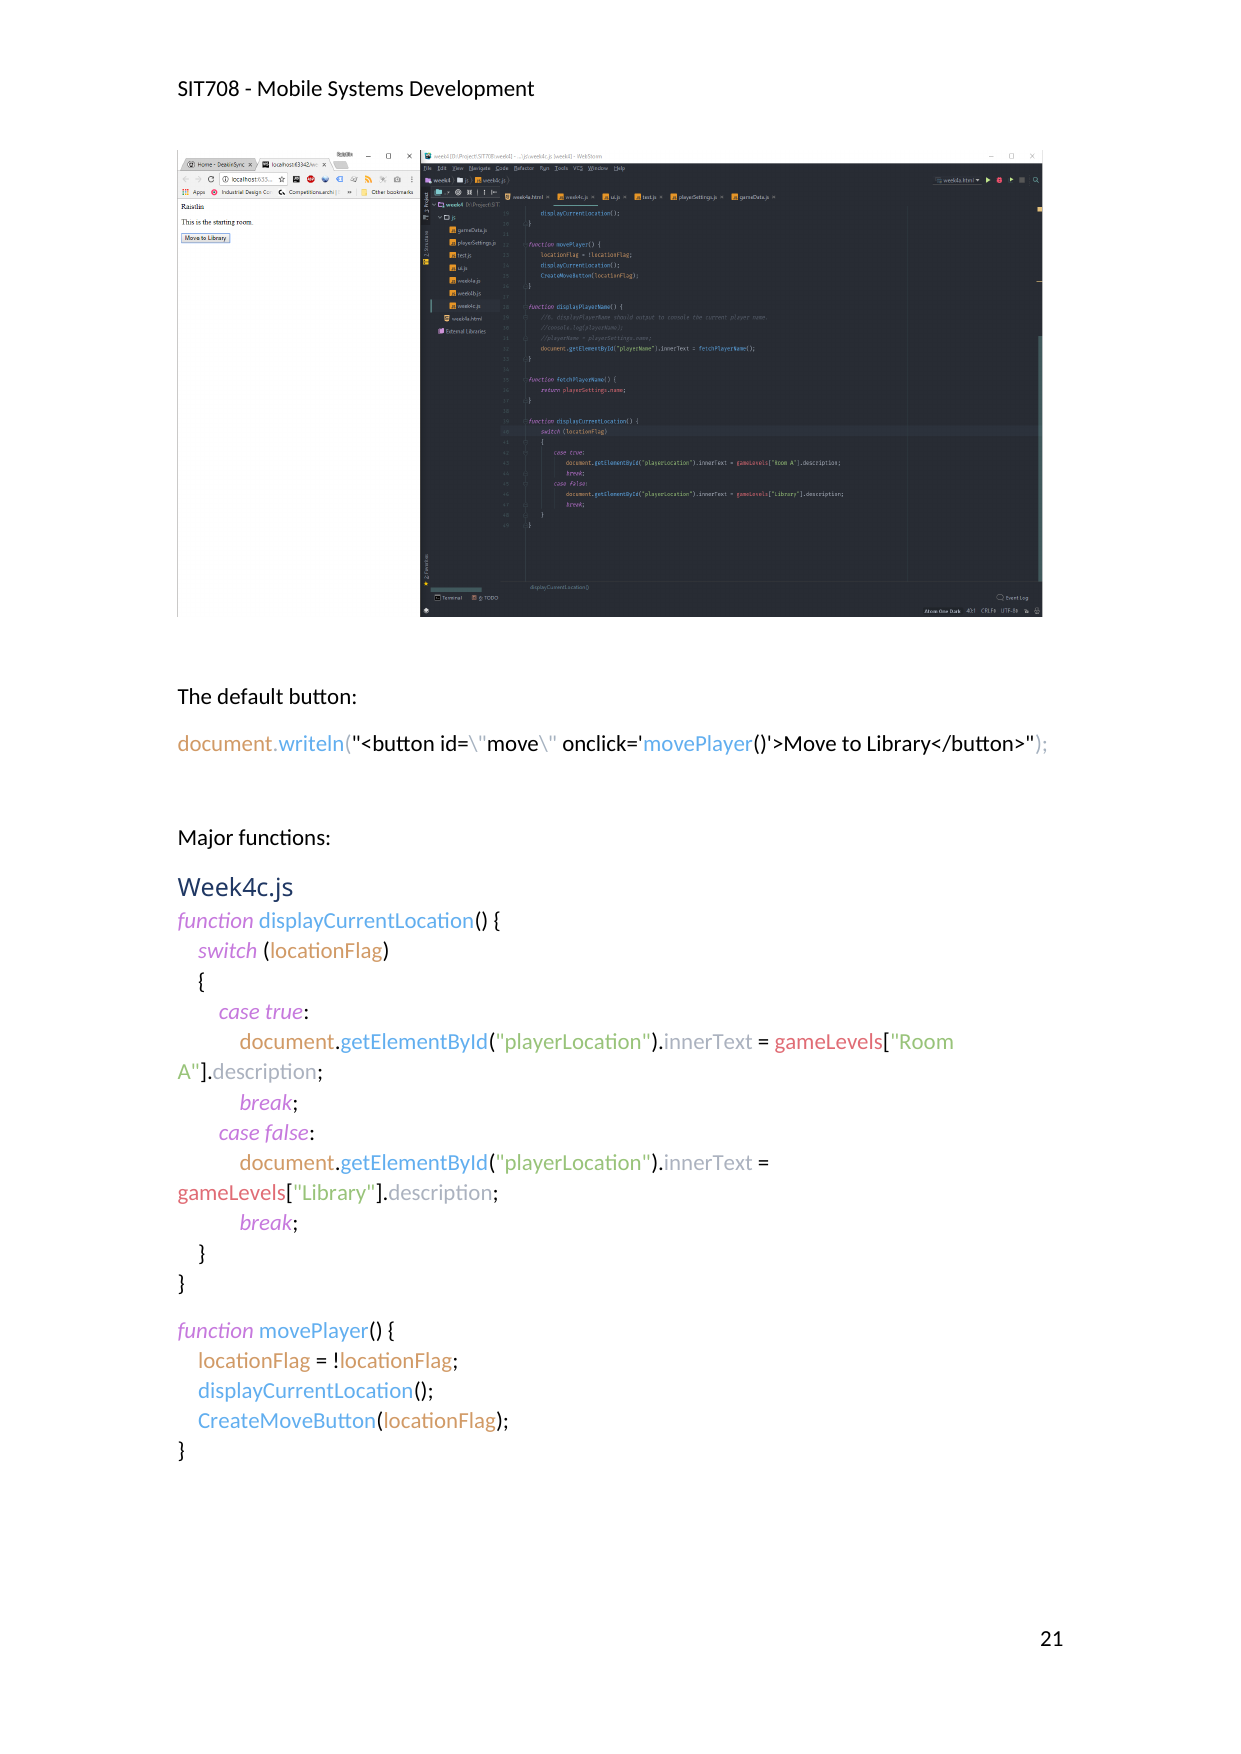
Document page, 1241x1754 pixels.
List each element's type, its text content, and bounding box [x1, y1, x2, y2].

text document.writeln("<button id=\"move\" onclick='movePlayer()'>Move to Library</button>"); [177, 729, 1063, 757]
picture [177, 150, 1043, 617]
text Major functions: [177, 823, 1063, 851]
text function displayCurrentLocation() { switch (locationFlag) { case true: document.getElementById("playerLocation").innerText = gameLevels["Room A"].description; break; case false: document.getElementById("playerLocation").innerText = gameLevels["Library"].description; break; } } [177, 906, 1063, 1297]
text The default button: [177, 682, 1063, 710]
text function movePlayer() { locationFlag = !locationFlag; displayCurrentLocation(); CreateMoveButton(locationFlag); } [177, 1316, 1063, 1464]
subtitle Week4c.js [177, 869, 1063, 904]
